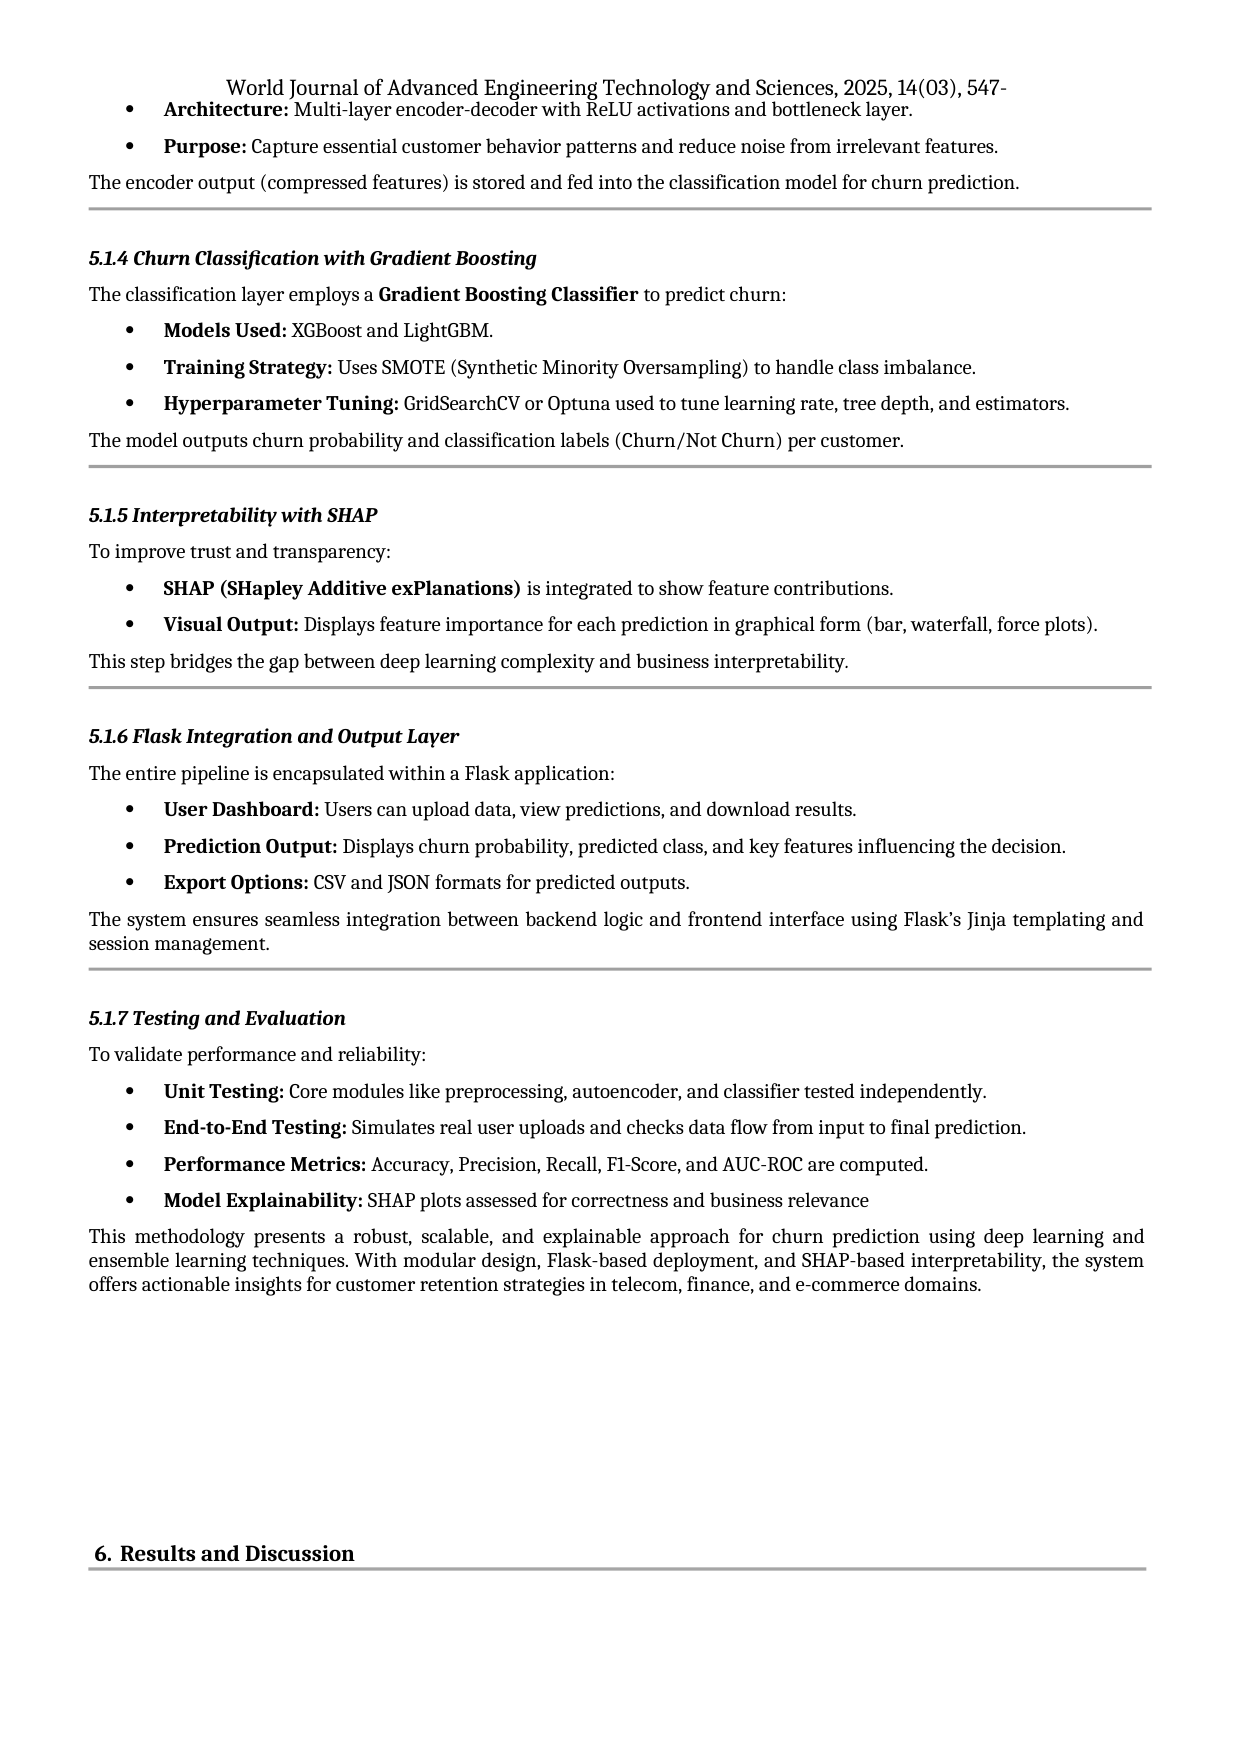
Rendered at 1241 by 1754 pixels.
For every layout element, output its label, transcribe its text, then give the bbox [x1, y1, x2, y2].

list User Dashboard: Users can upload data, view predictions, and download results. [126, 798, 1146, 822]
list Purpose: Capture essential customer behavior patterns and reduce noise from irrelevant features. [126, 134, 1146, 158]
text To improve trust and transparency: [88, 540, 1146, 564]
text The system ensures seamless integration between backend logic and frontend interface using Flask’s Jinja templating and session management. [88, 907, 1146, 955]
list Training Strategy: Uses SMOTE (Synthetic Minority Oversampling) to handle class imbalance. [126, 356, 1146, 379]
text 5.1.5 Interpretability with SHAP [88, 504, 1146, 528]
list Export Options: CSV and JSON formats for predicted outputs. [126, 871, 1146, 895]
text This methodology presents a robust, scalable, and explainable approach for churn prediction using deep learning and ensemble learning techniques. With modular design, Flask-based deployment, and SHAP-based interpretability, the system offers actionable insights for customer retention strategies in telecom, finance, and e-commerce domains. [88, 1225, 1146, 1297]
text To validate performance and reliability: [88, 1043, 1146, 1067]
list Models Used: XGBoost and LightGBM. [126, 319, 1146, 343]
text The model outputs churn probability and classification labels (Churn/Not Churn) per customer. [88, 428, 1146, 452]
list Architecture: Multi-layer encoder-decoder with ReLU activations and bottleneck layer. [126, 98, 1146, 122]
list Prediction Output: Displays churn probability, predicted class, and key features influencing the decision. [126, 834, 1146, 858]
text The encoder output (compressed features) is stored and fed into the classification model for churn prediction. [88, 171, 1146, 195]
list SHAP (SHapley Additive exPlanations) is integrated to show feature contributions. [126, 577, 1146, 601]
list Performance Metrics: Accuracy, Precision, Recall, F1-Score, and AUC-ROC are computed. [126, 1152, 1146, 1176]
list Model Explainability: SHAP plots assessed for correctness and business relevance [126, 1189, 1146, 1213]
list Hyperparameter Tuning: GridSearchCV or Optuna used to tune learning rate, tree depth, and estimators. [126, 392, 1146, 416]
list Results and Discussion [94, 1541, 1146, 1567]
text 5.1.7 Testing and Evaluation [88, 1006, 1146, 1030]
text This step bridges the gap between deep learning complexity and business interpretability. [88, 649, 1146, 673]
text The classification layer employs a Gradient Boosting Classifier to predict churn: [88, 283, 1146, 307]
text The entire pipeline is encapsulated within a Flask application: [88, 761, 1146, 785]
list End-to-End Testing: Simulates real user uploads and checks data flow from input to final prediction. [126, 1116, 1146, 1140]
text 5.1.4 Churn Classification with Gradient Boosting [88, 246, 1146, 270]
text 5.1.6 Flask Integration and Output Layer [88, 725, 1146, 749]
list Visual Output: Displays feature importance for each prediction in graphical form (bar, waterfall, force plots). [126, 613, 1146, 637]
list Unit Testing: Core modules like preprocessing, autoencoder, and classifier tested independently. [126, 1079, 1146, 1103]
